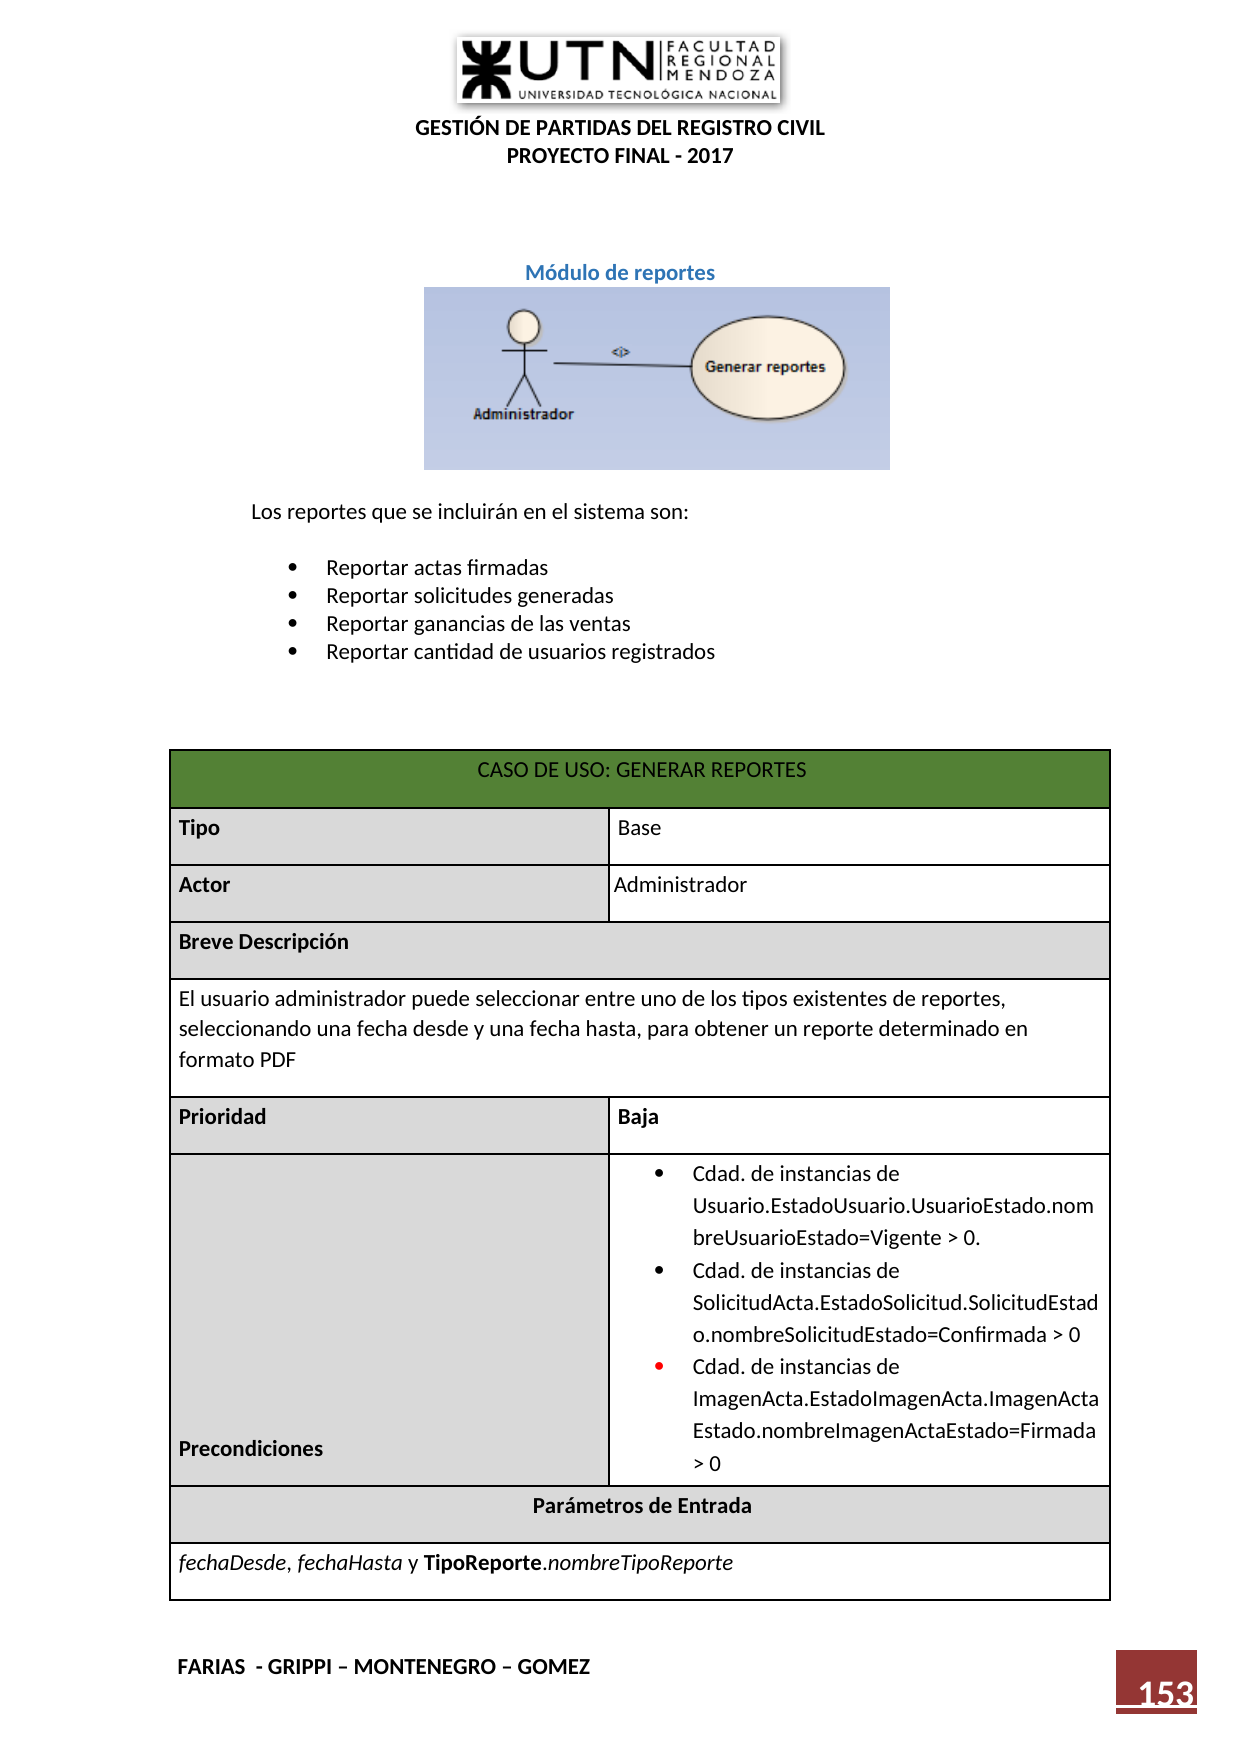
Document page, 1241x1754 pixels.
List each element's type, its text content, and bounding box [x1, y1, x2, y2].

table_cell Parámetros de Entrada [171, 1487, 1109, 1542]
table_cell Cdad. de instancias de Usuario.EstadoUsuario.UsuarioEstado.nombreUsuarioEstado=Vigente > 0. Cdad. de instancias de SolicitudActa.EstadoSolicitud.SolicitudEstado.nombreSolicitudEstado=Confirmada > 0 Cdad. de instancias de ImagenActa.EstadoImagenActa.ImagenActaEstado.nombreImagenActaEstado=Firmada > 0 [610, 1155, 1109, 1485]
table_cell El usuario administrador puede seleccionar entre uno de los tipos existentes de reportes, seleccionando una fecha desde y una fecha hasta, para obtener un reporte determinado en formato PDF [171, 980, 1109, 1096]
table_cell fechaDesde, fechaHasta y TipoReporte.nombreTipoReporte [171, 1544, 1109, 1599]
table_cell Tipo [171, 809, 608, 864]
list Reportar actas firmadas [288, 553, 1063, 581]
picture [424, 287, 890, 470]
table_cell Baja [610, 1098, 1109, 1153]
table_cell Precondiciones [171, 1155, 608, 1485]
table_cell Breve Descripción [171, 923, 1109, 978]
list Reportar ganancias de las ventas [288, 609, 1063, 637]
table_cell Prioridad [171, 1098, 608, 1153]
list Reportar cantidad de usuarios registrados [288, 637, 1063, 665]
table_cell Administrador [610, 866, 1109, 921]
list Reportar solicitudes generadas [288, 581, 1063, 609]
text Los reportes que se incluirán en el sistema son: [177, 497, 1063, 525]
table_cell Actor [171, 866, 608, 921]
table_cell Base [610, 809, 1109, 864]
subtitle Módulo de reportes [177, 258, 1063, 286]
table_header CASO DE USO: GENERAR REPORTES [171, 751, 1109, 807]
picture [449, 29, 791, 114]
